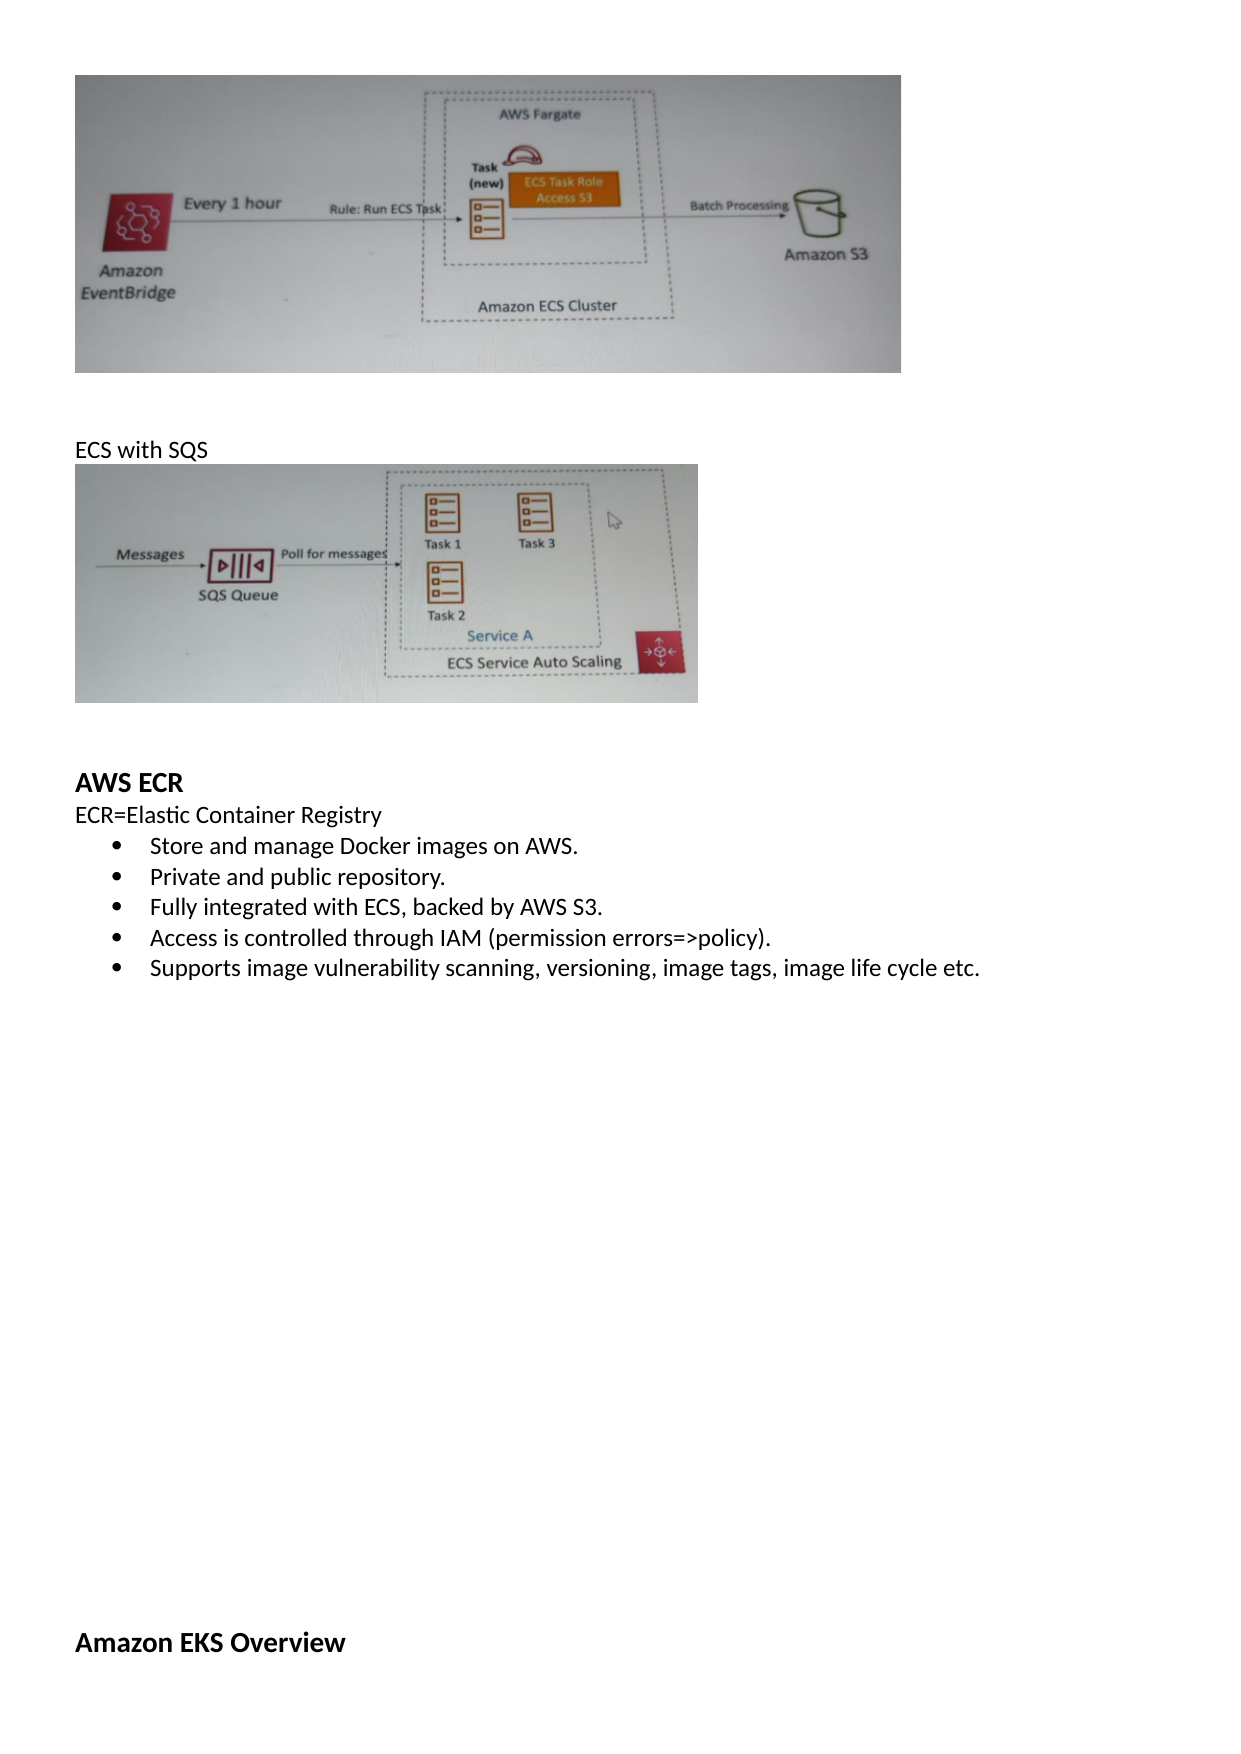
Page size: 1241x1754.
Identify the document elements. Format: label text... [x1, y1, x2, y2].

text Amazon EKS Overview [75, 1624, 1165, 1659]
picture [75, 75, 902, 373]
list Access is controlled through IAM (permission errors=>policy). [112, 922, 1165, 952]
list Private and public repository. [112, 861, 1165, 891]
text ECR=Elastic Container Registry [75, 800, 1165, 830]
list Fully integrated with ECS, backed by AWS S3. [112, 891, 1165, 922]
list Supports image vulnerability scanning, versioning, image tags, image life cycle etc. [112, 952, 1165, 983]
picture [75, 464, 698, 703]
text ECS with SQS [75, 434, 1165, 464]
text AWS ECR [75, 764, 1165, 800]
list Store and manage Docker images on AWS. [112, 830, 1165, 861]
